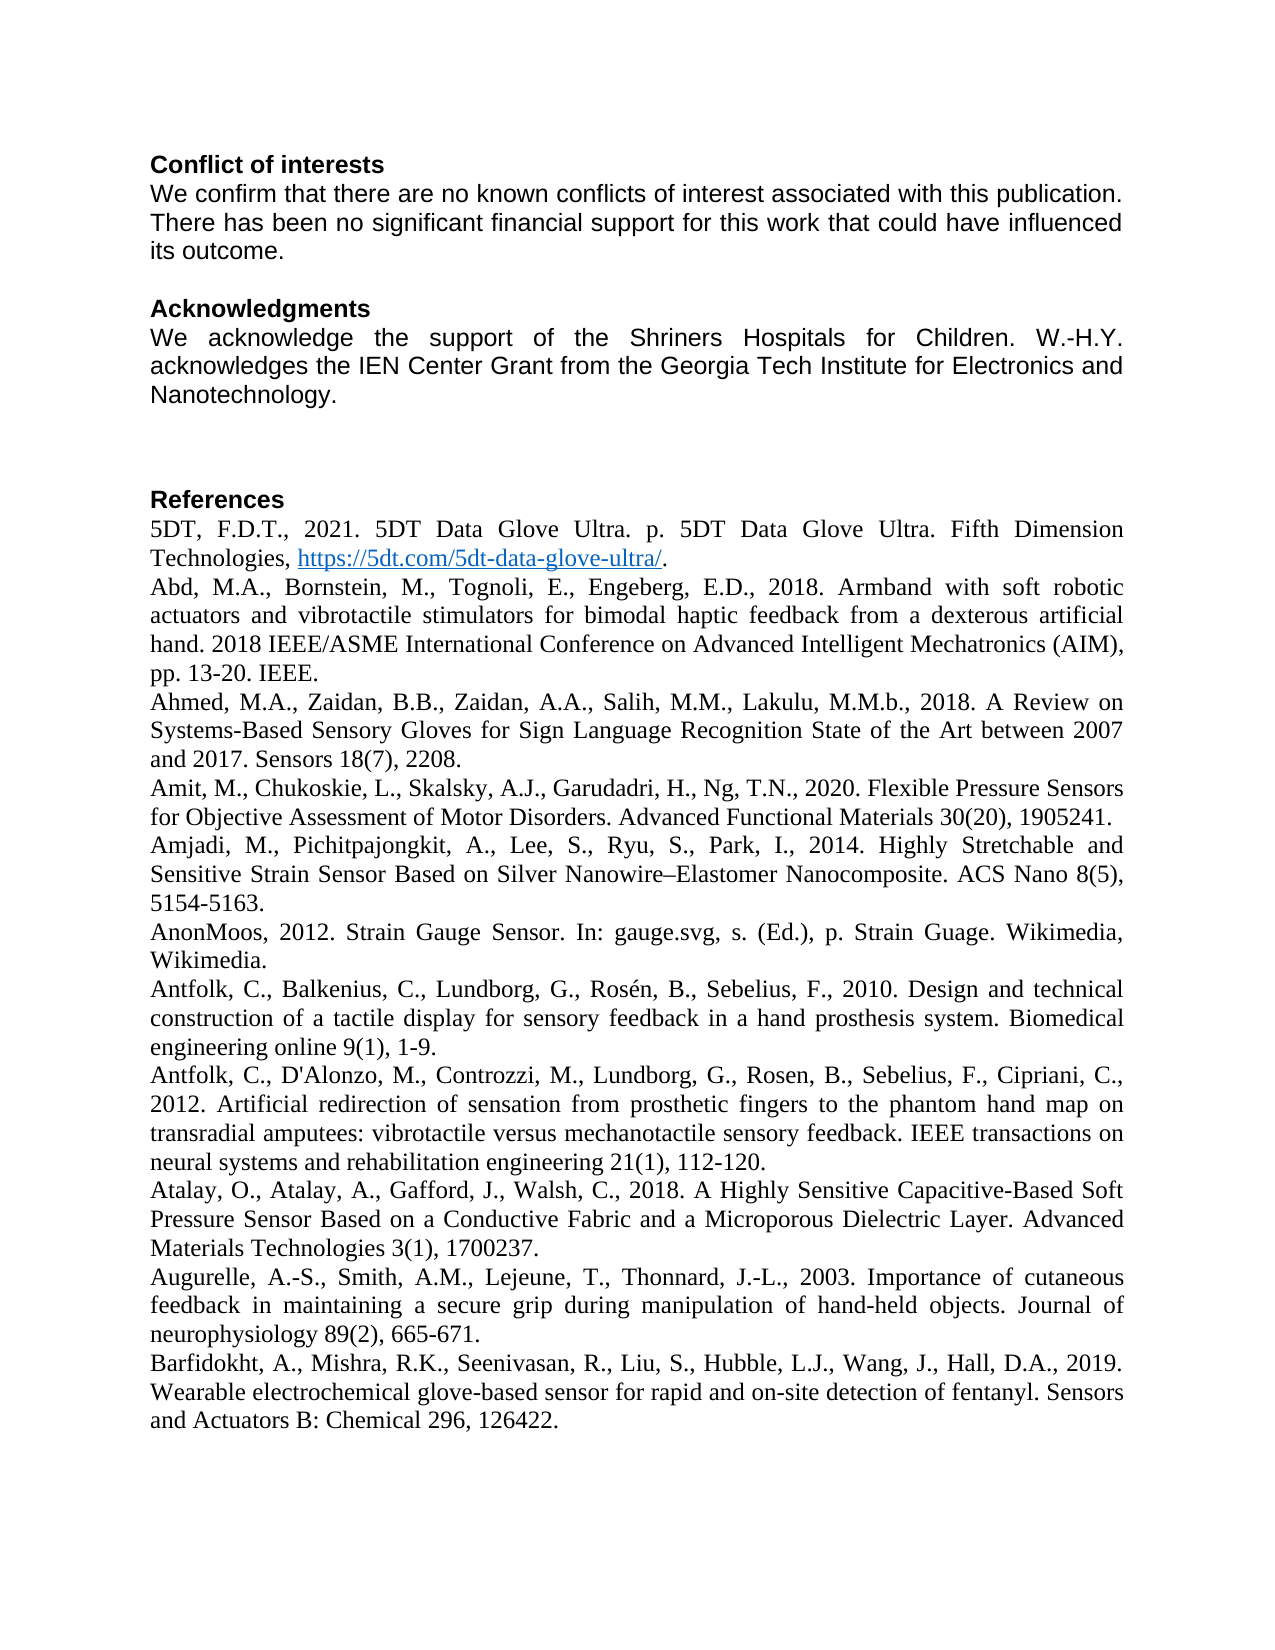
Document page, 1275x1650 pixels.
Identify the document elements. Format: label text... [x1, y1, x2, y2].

text Barfidokht, A., Mishra, R.K., Seenivasan, R., Liu, S., Hubble, L.J., Wang, J., Hall, D.A., 2019. Wearable electrochemical glove-based sensor for rapid and on-site detection of fentanyl. Sensors and Actuators B: Chemical 296, 126422. [150, 1348, 1125, 1434]
text References [150, 485, 1125, 514]
text Antfolk, C., Balkenius, C., Lundborg, G., Rosén, B., Sebelius, F., 2010. Design and technical construction of a tactile display for sensory feedback in a hand prosthesis system. Biomedical engineering online 9(1), 1-9. [150, 974, 1125, 1060]
text 5DT, F.D.T., 2021. 5DT Data Glove Ultra. p. 5DT Data Glove Ultra. Fifth Dimension Technologies, https://5dt.com/5dt-data-glove-ultra/. [150, 514, 1125, 572]
text Ahmed, M.A., Zaidan, B.B., Zaidan, A.A., Salih, M.M., Lakulu, M.M.b., 2018. A Review on Systems-Based Sensory Gloves for Sign Language Recognition State of the Art between 2007 and 2017. Sensors 18(7), 2208. [150, 687, 1125, 773]
text Augurelle, A.-S., Smith, A.M., Lejeune, T., Thonnard, J.-L., 2003. Importance of cutaneous feedback in maintaining a secure grip during manipulation of hand-held objects. Journal of neurophysiology 89(2), 665-671. [150, 1262, 1125, 1348]
text Abd, M.A., Bornstein, M., Tognoli, E., Engeberg, E.D., 2018. Armband with soft robotic actuators and vibrotactile stimulators for bimodal haptic feedback from a dexterous artificial hand. 2018 IEEE/ASME International Conference on Advanced Intelligent Mechatronics (AIM), pp. 13-20. IEEE. [150, 572, 1125, 687]
text Conflict of interests [150, 150, 1125, 179]
text Amit, M., Chukoskie, L., Skalsky, A.J., Garudadri, H., Ng, T.N., 2020. Flexible Pressure Sensors for Objective Assessment of Motor Disorders. Advanced Functional Materials 30(20), 1905241. [150, 773, 1125, 830]
text Acknowledgments [150, 294, 1125, 322]
text We acknowledge the support of the Shriners Hospitals for Children. W.-H.Y. acknowledges the IEN Center Grant from the Georgia Tech Institute for Electronics and Nanotechnology. [150, 322, 1125, 409]
text Antfolk, C., D'Alonzo, M., Controzzi, M., Lundborg, G., Rosen, B., Sebelius, F., Cipriani, C., 2012. Artificial redirection of sensation from prosthetic fingers to the phantom hand map on transradial amputees: vibrotactile versus mechanotactile sensory feedback. IEEE transactions on neural systems and rehabilitation engineering 21(1), 112-120. [150, 1060, 1125, 1175]
text AnonMoos, 2012. Strain Gauge Sensor. In: gauge.svg, s. (Ed.), p. Strain Guage. Wikimedia, Wikimedia. [150, 917, 1125, 974]
text Atalay, O., Atalay, A., Gafford, J., Walsh, C., 2018. A Highly Sensitive Capacitive-Based Soft Pressure Sensor Based on a Conductive Fabric and a Microporous Dielectric Layer. Advanced Materials Technologies 3(1), 1700237. [150, 1175, 1125, 1262]
text Amjadi, M., Pichitpajongkit, A., Lee, S., Ryu, S., Park, I., 2014. Highly Stretchable and Sensitive Strain Sensor Based on Silver Nanowire–Elastomer Nanocomposite. ACS Nano 8(5), 5154-5163. [150, 830, 1125, 917]
text We confirm that there are no known conflicts of interest associated with this publication. There has been no significant financial support for this work that could have influenced its outcome. [150, 179, 1125, 265]
